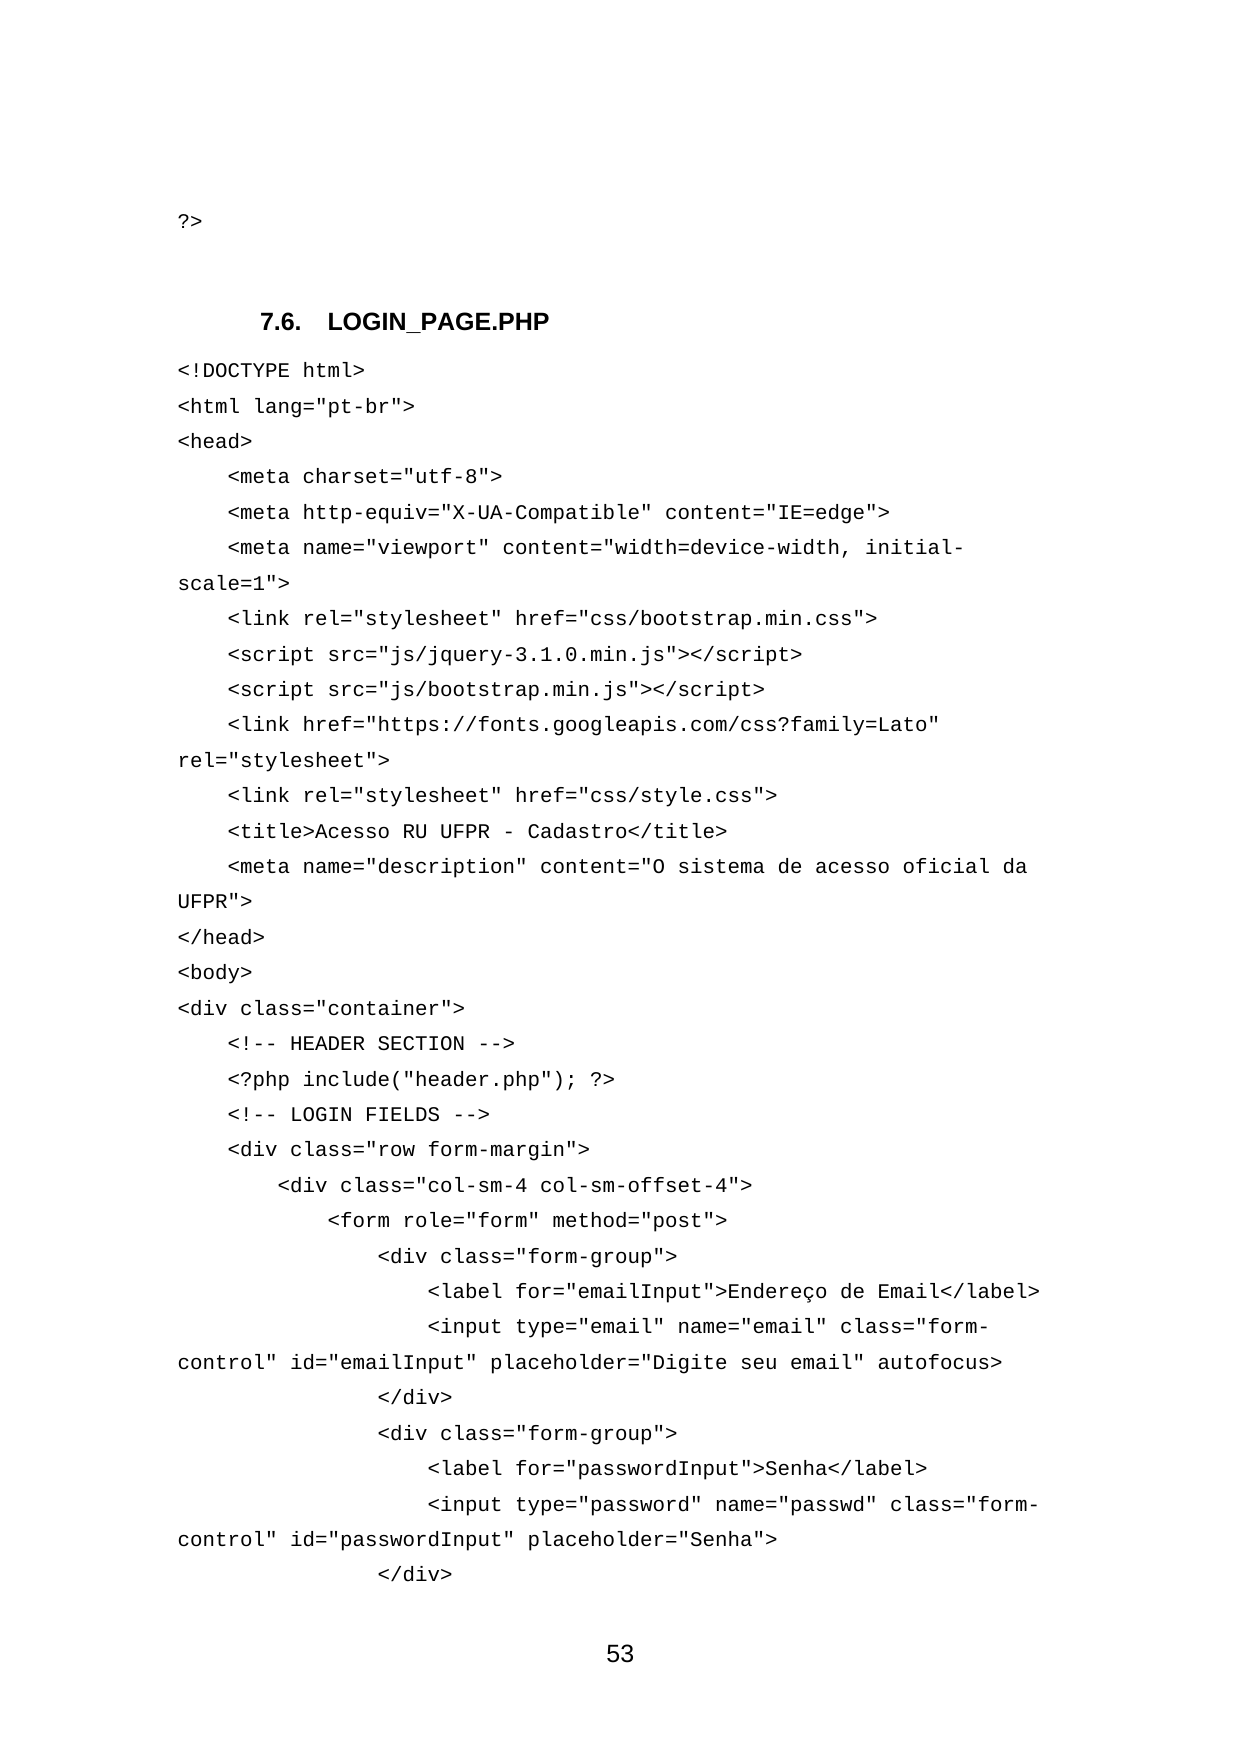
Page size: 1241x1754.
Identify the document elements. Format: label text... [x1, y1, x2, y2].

subtitle Login_page.php [260, 306, 1063, 335]
text <div class="form-group"> [177, 1246, 1063, 1269]
text <script src="js/bootstrap.min.js"></script> [177, 679, 1063, 703]
text <meta name="viewport" content="width=device-width, initial-scale=1"> [177, 537, 1063, 596]
text </div> [177, 1564, 1063, 1588]
text <input type="password" name="passwd" class="form-control" id="passwordInput" placeholder="Senha"> [177, 1493, 1063, 1553]
text <html lang="pt-br"> [177, 396, 1063, 419]
text <input type="email" name="email" class="form-control" id="emailInput" placeholder="Digite seu email" autofocus> [177, 1316, 1063, 1376]
text <div class="row form-margin"> [177, 1139, 1063, 1163]
text <meta charset="utf-8"> [177, 466, 1063, 490]
text <link rel="stylesheet" href="css/style.css"> [177, 785, 1063, 809]
text <meta http-equiv="X-UA-Compatible" content="IE=edge"> [177, 502, 1063, 526]
text <head> [177, 431, 1063, 455]
text <link href="https://fonts.googleapis.com/css?family=Lato" rel="stylesheet"> [177, 714, 1063, 773]
text <!-- HEADER SECTION --> [177, 1033, 1063, 1057]
text <label for="passwordInput">Senha</label> [177, 1458, 1063, 1482]
text <!DOCTYPE html> [177, 360, 1063, 384]
text <form role="form" method="post"> [177, 1210, 1063, 1234]
text <div class="form-group"> [177, 1423, 1063, 1446]
text <title>Acesso RU UFPR - Cadastro</title> [177, 821, 1063, 844]
text <meta name="description" content="O sistema de acesso oficial da UFPR"> [177, 856, 1063, 915]
text <link rel="stylesheet" href="css/bootstrap.min.css"> [177, 608, 1063, 632]
text ?> [177, 211, 1063, 234]
text <?php include("header.php"); ?> [177, 1068, 1063, 1092]
text </head> [177, 927, 1063, 951]
text <div class="col-sm-4 col-sm-offset-4"> [177, 1175, 1063, 1198]
text <!-- LOGIN FIELDS --> [177, 1104, 1063, 1128]
text </div> [177, 1387, 1063, 1411]
text <div class="container"> [177, 998, 1063, 1021]
text <body> [177, 962, 1063, 986]
text <script src="js/jquery-3.1.0.min.js"></script> [177, 643, 1063, 667]
text <label for="emailInput">Endereço de Email</label> [177, 1281, 1063, 1305]
